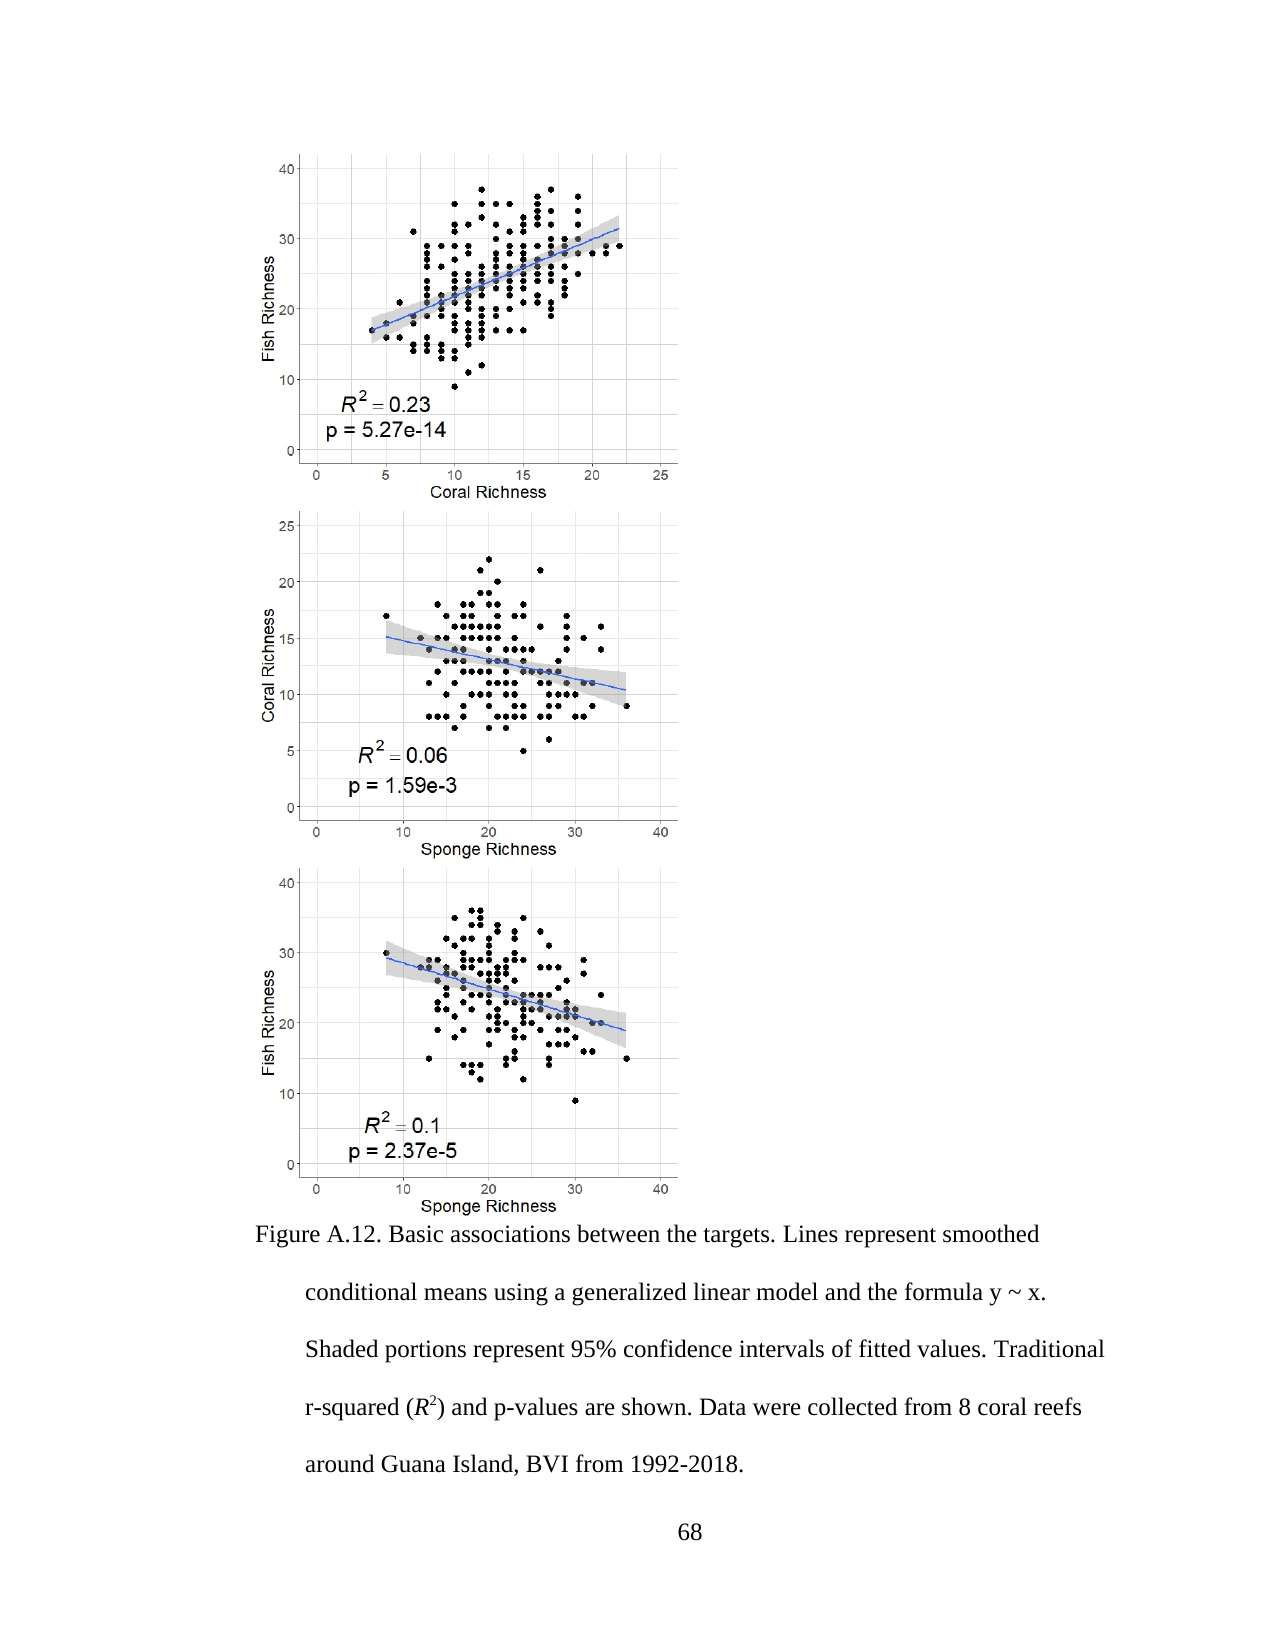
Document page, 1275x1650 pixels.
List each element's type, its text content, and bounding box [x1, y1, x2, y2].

picture [255, 150, 683, 1220]
subtitle Figure A.12. Basic associations between the targets. Lines represent smoothed conditional means using a generalized linear model and the formula y ~ x. Shaded portions represent 95% confidence intervals of fitted values. Traditional r-squared (R2) and p-values are shown. Data were collected from 8 coral reefs around Guana Island, BVI from 1992-2018. [255, 1219, 1125, 1478]
